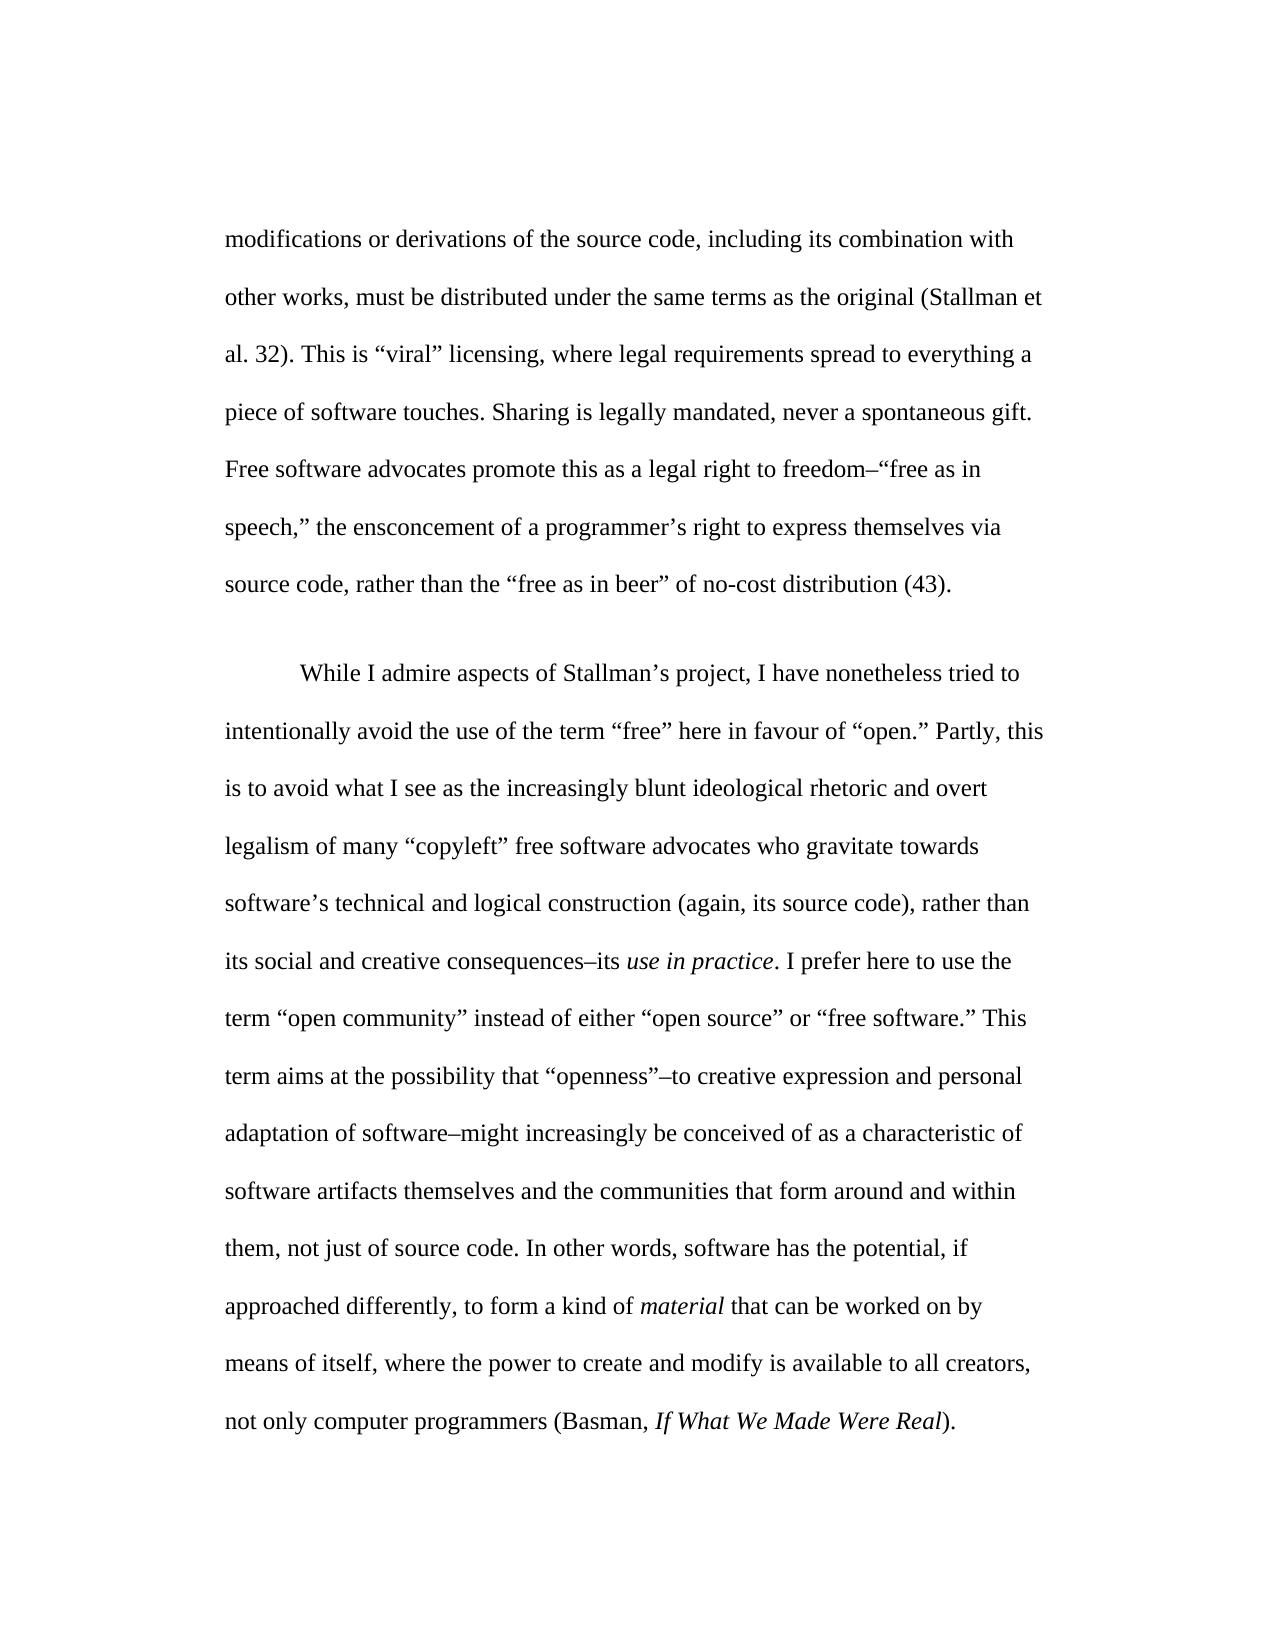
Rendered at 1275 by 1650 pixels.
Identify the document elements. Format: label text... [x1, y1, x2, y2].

text While I admire aspects of Stallman’s project, I have nonetheless tried to intentionally avoid the use of the term “free” here in favour of “open.” Partly, this is to avoid what I see as the increasingly blunt ideological rhetoric and overt legalism of many “copyleft” free software advocates who gravitate towards software’s technical and logical construction (again, its source code), rather than its social and creative consequences–its use in practice. I prefer here to use the term “open community” instead of either “open source” or “free software.” This term aims at the possibility that “openness”–to creative expression and personal adaptation of software–might increasingly be conceived of as a characteristic of software artifacts themselves and the communities that form around and within them, not just of source code. In other words, software has the potential, if approached differently, to form a kind of material that can be worked on by means of itself, where the power to create and modify is available to all creators, not only computer programmers (Basman, If What We Made Were Real). [224, 658, 1051, 1434]
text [224, 224, 1051, 598]
